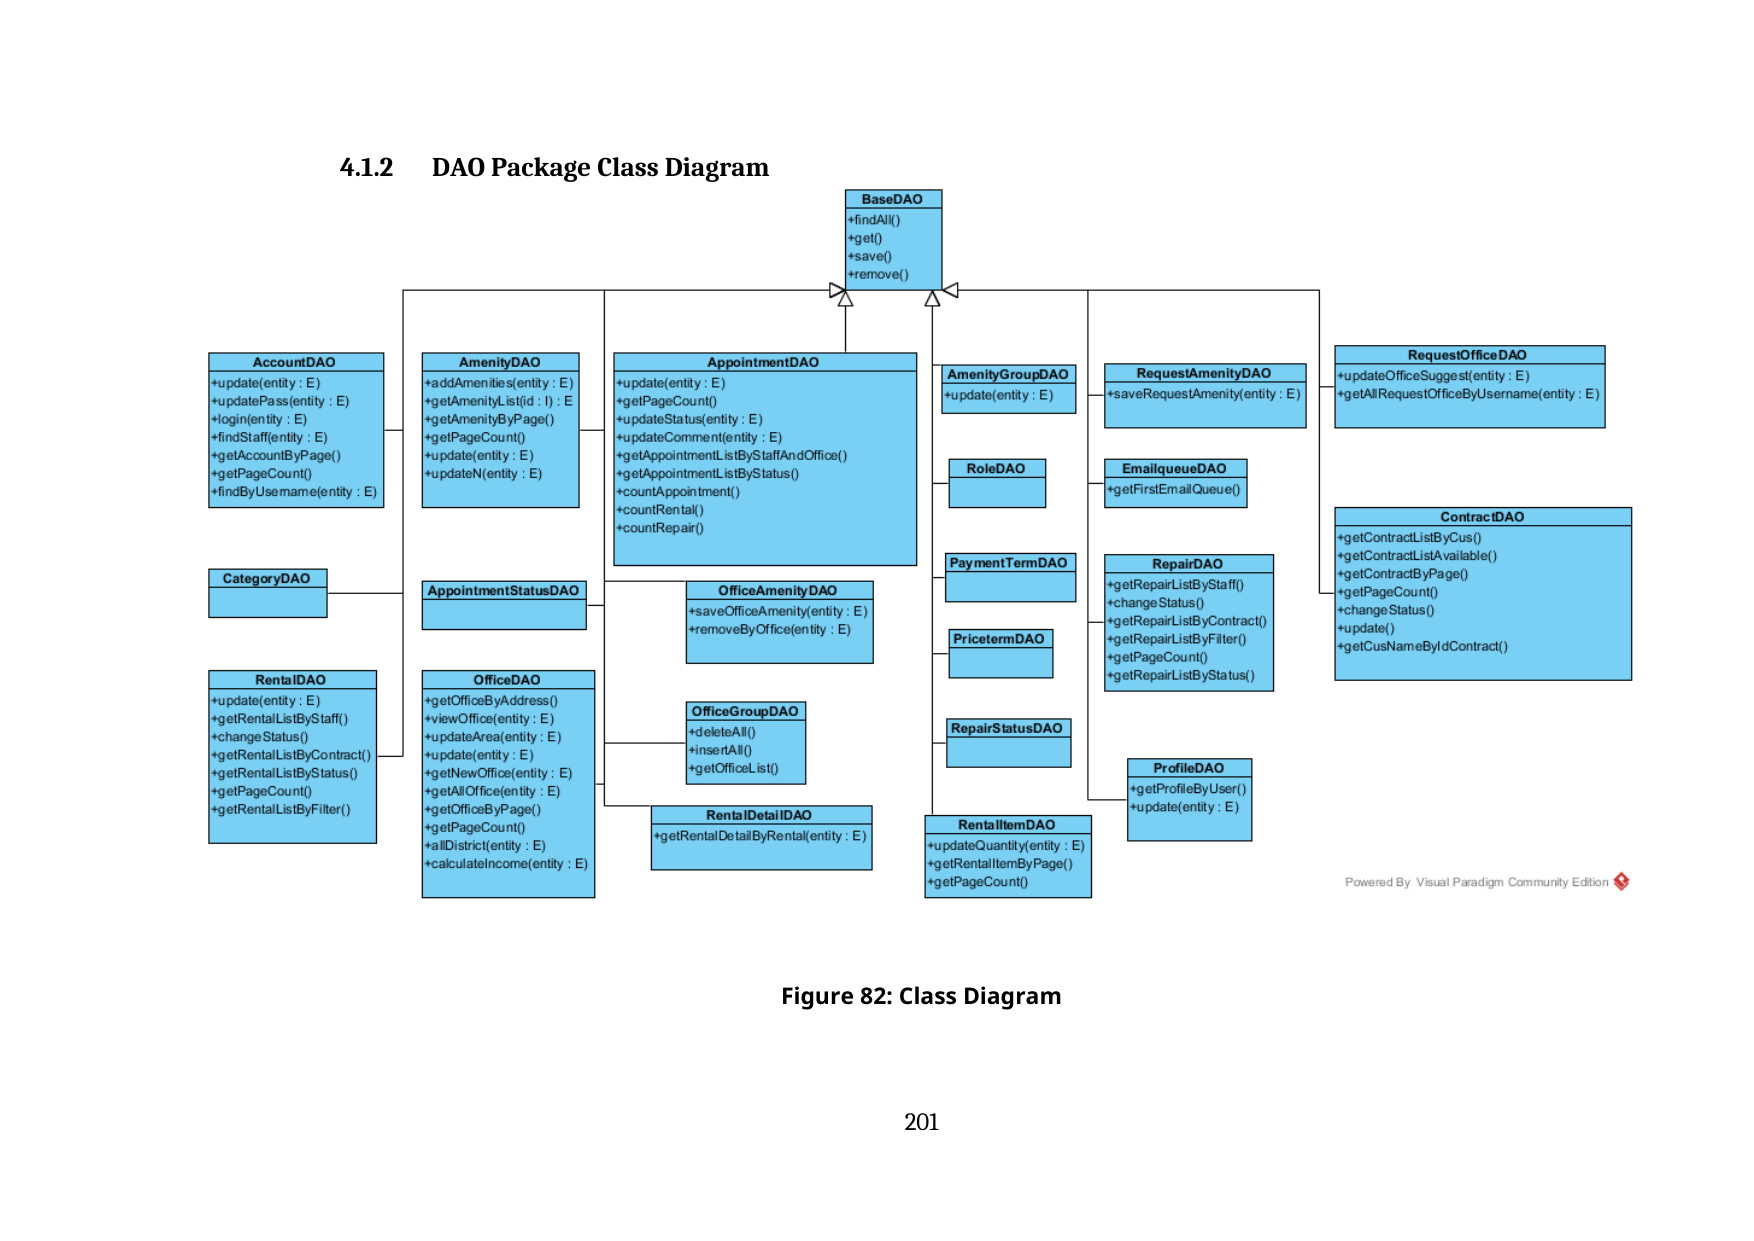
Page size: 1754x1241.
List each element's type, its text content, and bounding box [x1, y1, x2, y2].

text Figure 82: Class Diagram [207, 980, 1636, 1012]
subtitle DAO Package Class Diagram [340, 152, 1636, 183]
picture [206, 187, 1636, 902]
